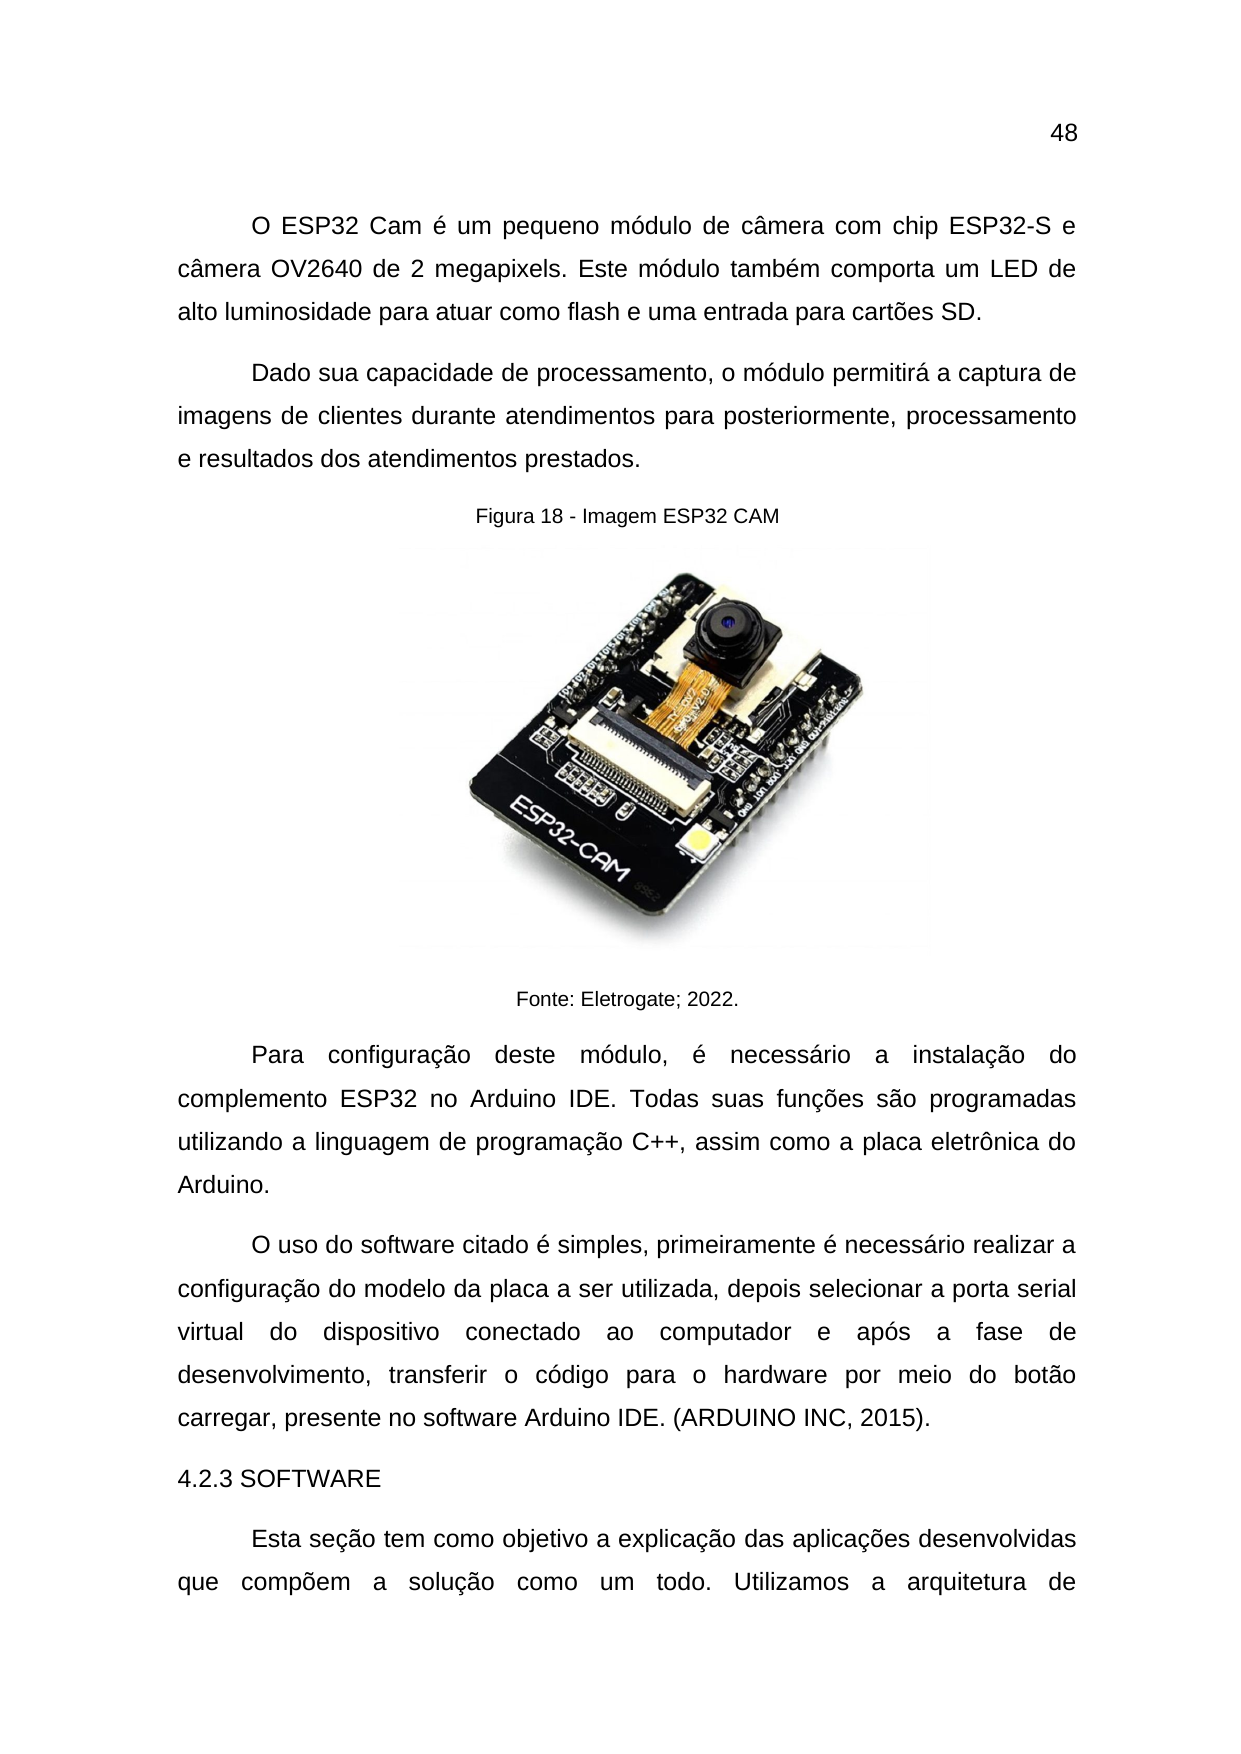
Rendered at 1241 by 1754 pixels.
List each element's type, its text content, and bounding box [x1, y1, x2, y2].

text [177, 1524, 1078, 1596]
text Dado sua capacidade de processamento, o módulo permitirá a captura de imagens de clientes durante atendimentos para posteriormente, processamento e resultados dos atendimentos prestados. [177, 357, 1078, 472]
text O ESP32 Cam é um pequeno módulo de câmera com chip ESP32-S e câmera OV2640 de 2 megapixels. Este módulo também comporta um LED de alto luminosidade para atuar como flash e uma entrada para cartões SD. [177, 211, 1078, 326]
text Fonte: Eletrogate; 2022. [177, 987, 1078, 1011]
text Para configuração deste módulo, é necessário a instalação do complemento ESP32 no Arduino IDE. Todas suas funções são programadas utilizando a linguagem de programação C++, assim como a placa eletrônica do Arduino. [177, 1041, 1078, 1199]
subtitle 4.2.3 Software [177, 1464, 1078, 1492]
picture [398, 545, 930, 956]
text O uso do software citado é simples, primeiramente é necessário realizar a configuração do modelo da placa a ser utilizada, depois selecionar a porta serial virtual do dispositivo conectado ao computador e após a fase de desenvolvimento, transferir o código para o hardware por meio do botão carregar, presente no software Arduino IDE. (ARDUINO INC, 2015). [177, 1231, 1078, 1432]
